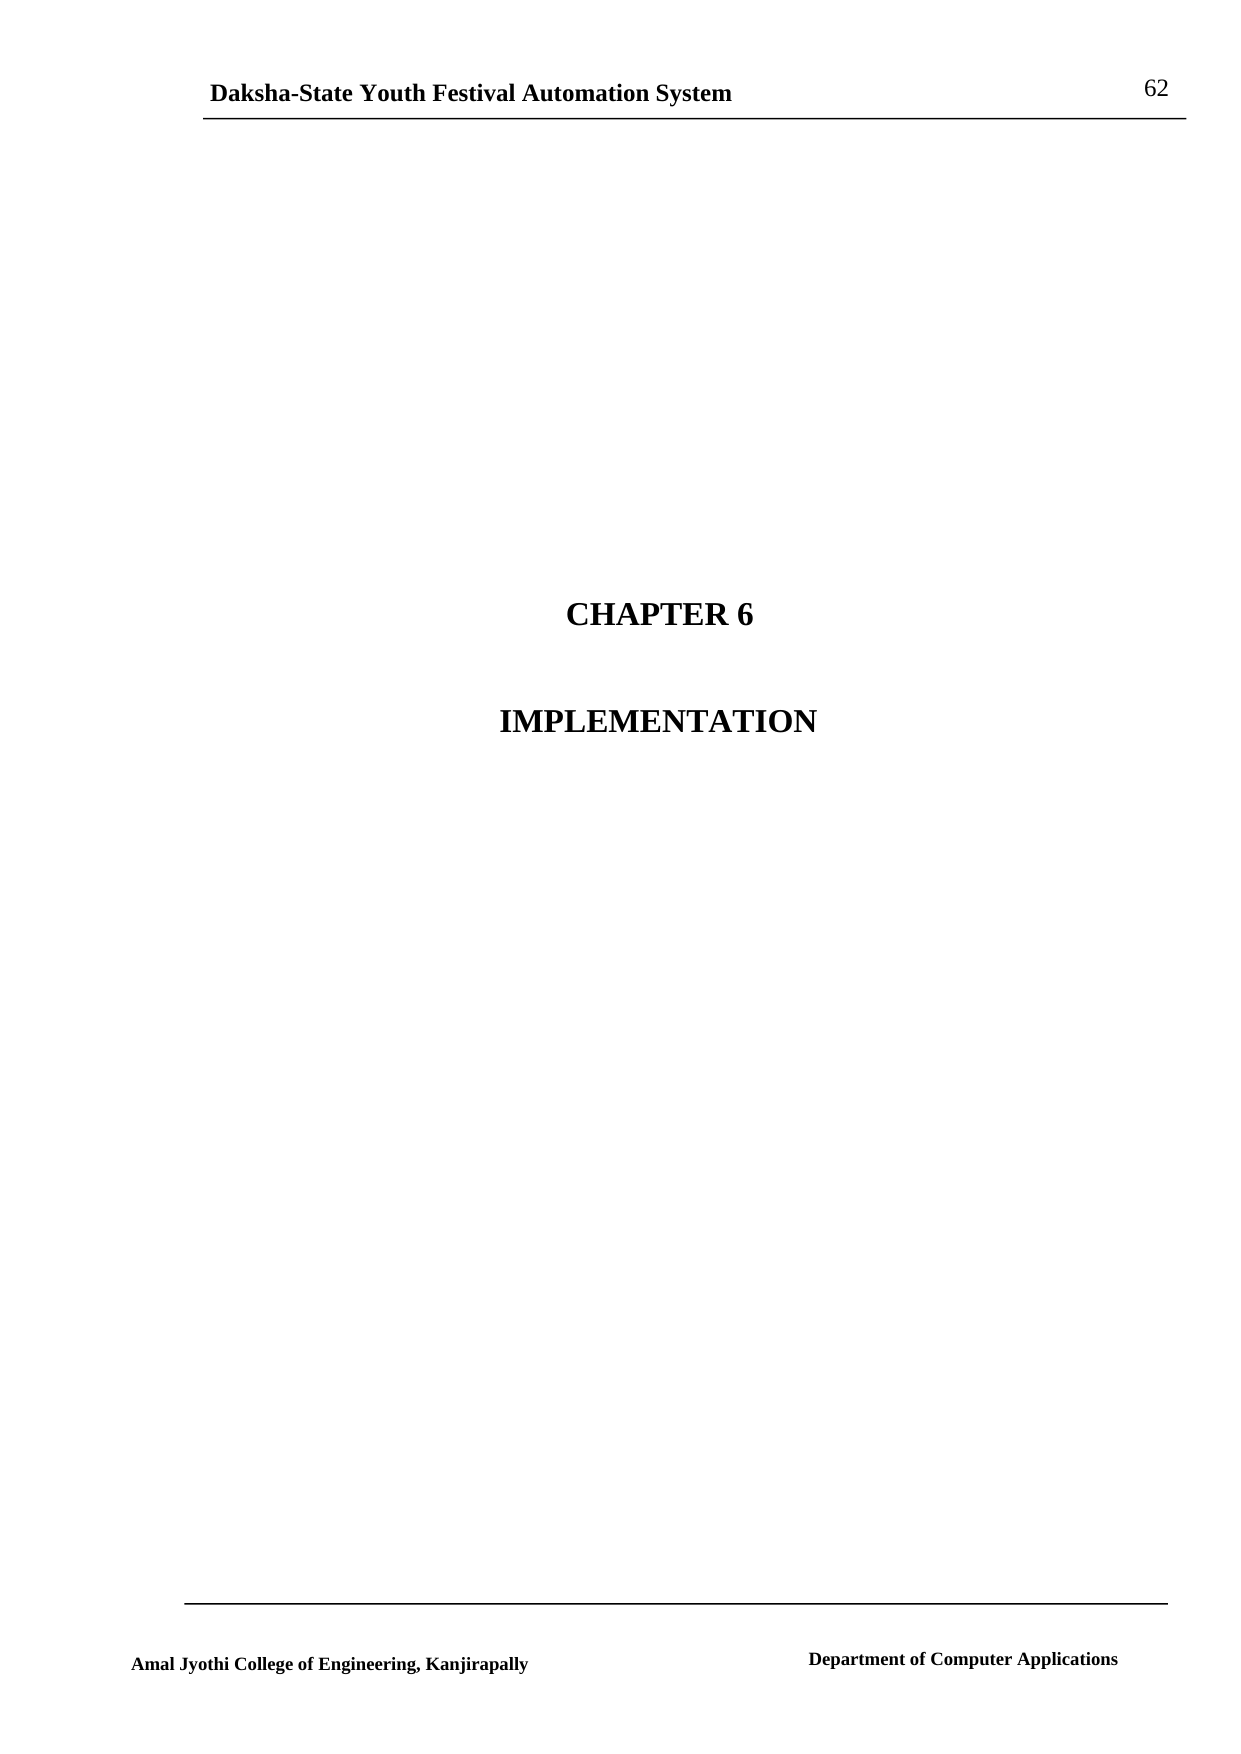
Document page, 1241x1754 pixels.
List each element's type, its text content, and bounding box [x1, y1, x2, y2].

text CHAPTER 6 IMPLEMENTATION [499, 594, 819, 740]
